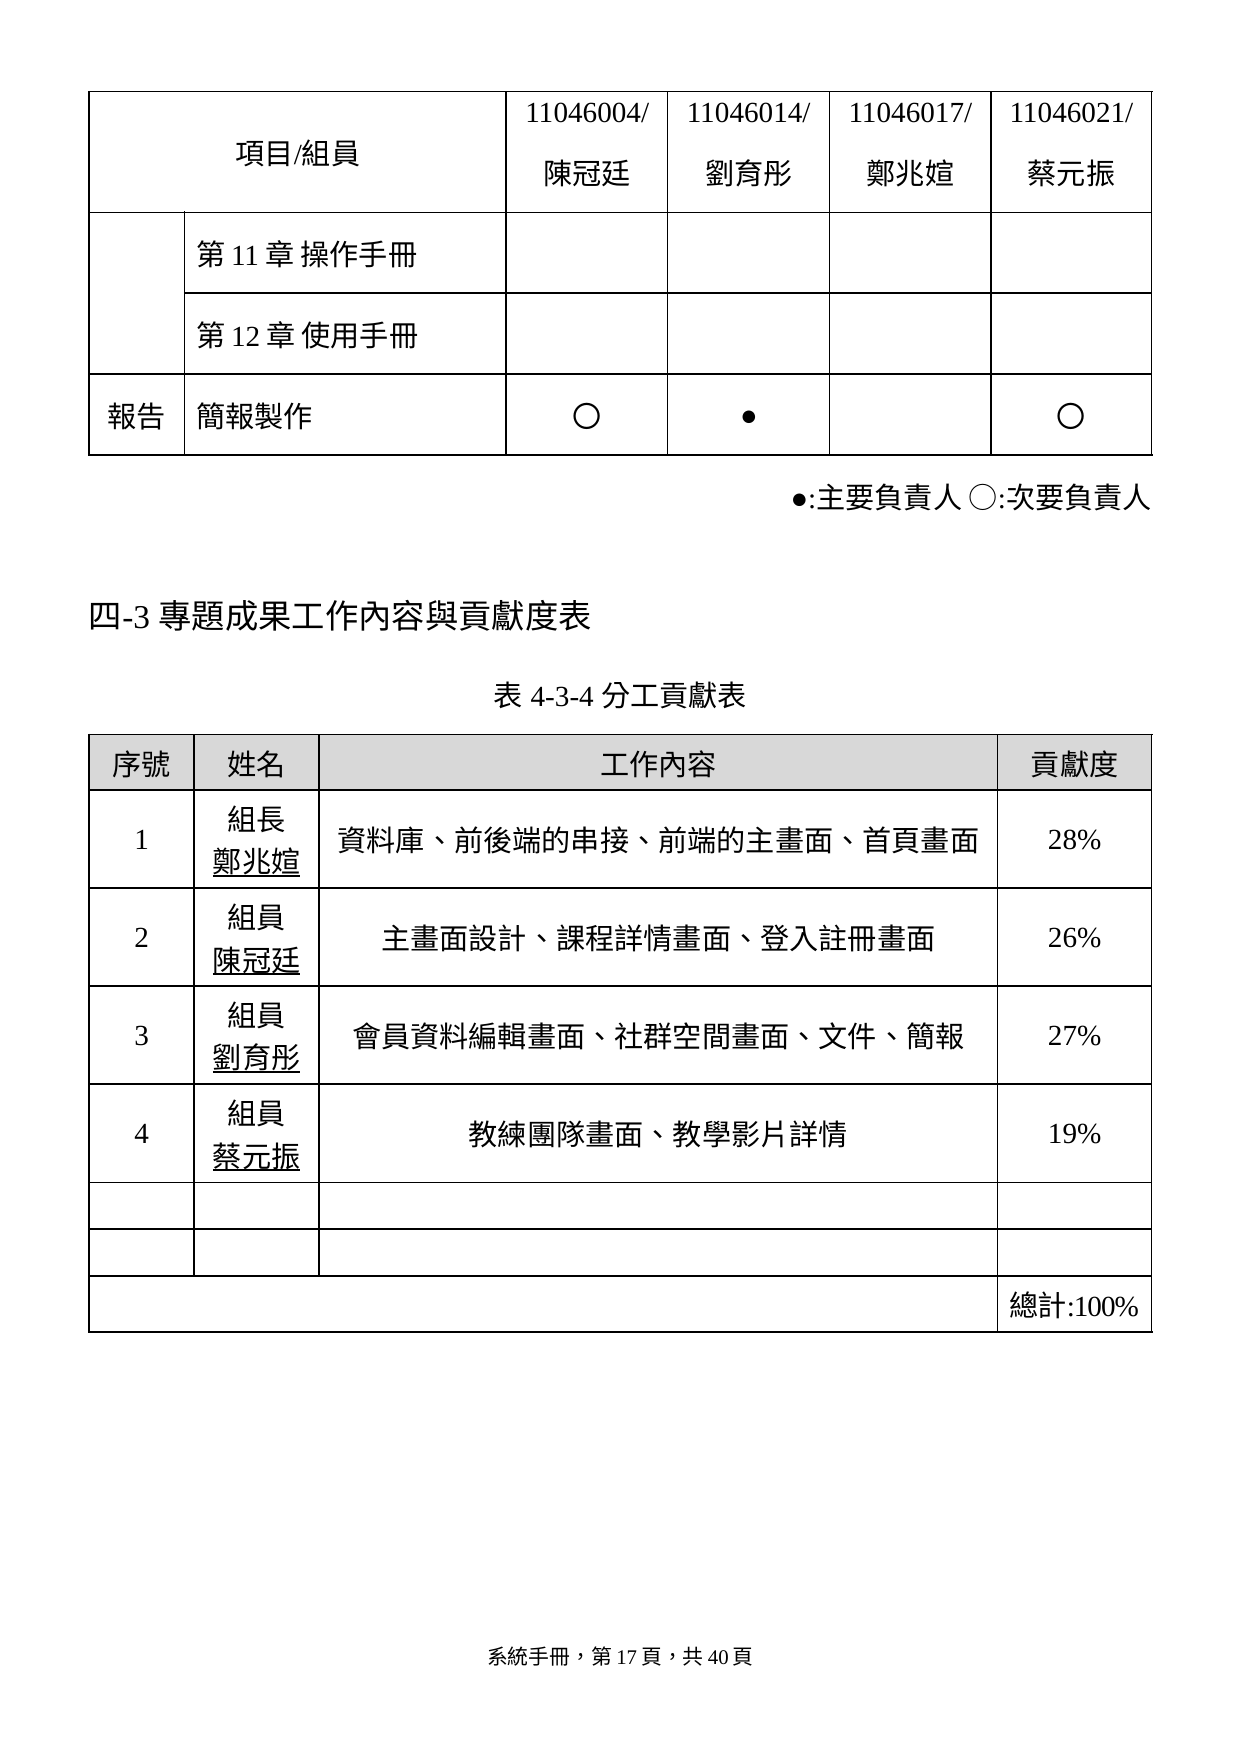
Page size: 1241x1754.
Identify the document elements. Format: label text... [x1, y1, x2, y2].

table_cell [992, 213, 1151, 292]
table_cell 8% [998, 791, 1151, 887]
table_cell 畫面、社群空間畫面、文件、簡報 [320, 987, 997, 1083]
table_header 姓名 [195, 735, 318, 789]
table_cell [830, 213, 990, 292]
table_cell [998, 1230, 1151, 1275]
table_cell [830, 294, 990, 373]
table_cell 2 [90, 889, 193, 985]
table_cell [320, 1183, 997, 1228]
table_cell [668, 375, 829, 454]
table_cell 組員 [195, 987, 318, 1083]
table_header / [507, 92, 667, 211]
table_cell [507, 294, 667, 373]
table_cell 總計:100% [998, 1277, 1151, 1331]
table_header / [830, 92, 990, 211]
table_cell [90, 1183, 193, 1228]
table_cell [668, 213, 829, 292]
table_cell 3 [90, 987, 193, 1083]
table_cell [507, 213, 667, 292]
table_cell 19% [998, 1085, 1151, 1181]
table_cell 簡報製作 [185, 375, 505, 454]
table_cell [830, 375, 990, 454]
table_cell 7% [998, 987, 1151, 1083]
table_cell 報告 [90, 375, 184, 454]
table_cell 組長 [195, 791, 318, 887]
table_header 序號 [90, 735, 193, 789]
table_cell [998, 1183, 1151, 1228]
table_cell 主畫面設計、課程詳情畫面、登入註冊畫面 [320, 889, 997, 985]
table_cell [195, 1183, 318, 1228]
table_cell 1 [90, 791, 193, 887]
table_cell [90, 1277, 997, 1331]
table_cell 組員 [195, 889, 318, 985]
table_cell [320, 1230, 997, 1275]
table_header / [668, 92, 829, 211]
table_header 貢獻度 [998, 735, 1151, 789]
table_cell [195, 1230, 318, 1275]
table_cell 教練團隊畫面、 [320, 1085, 997, 1181]
table_cell 6% [998, 889, 1151, 985]
table_cell [992, 294, 1151, 373]
table_header 工作內容 [320, 735, 997, 789]
table_cell [992, 375, 1151, 454]
table_cell [507, 375, 667, 454]
table_cell 第12章 使用手冊 [185, 294, 505, 373]
table_cell [90, 1230, 193, 1275]
table_cell [90, 1085, 193, 1181]
table_cell [668, 294, 829, 373]
table_header 項目/組員 [90, 92, 505, 211]
table_cell 第11章 操作手冊 [185, 213, 505, 292]
table_cell 組員 [195, 1085, 318, 1181]
table_header / [992, 92, 1151, 211]
table_cell 資料庫、前後端的串接、前端的主畫面、首頁畫面 [320, 791, 997, 887]
